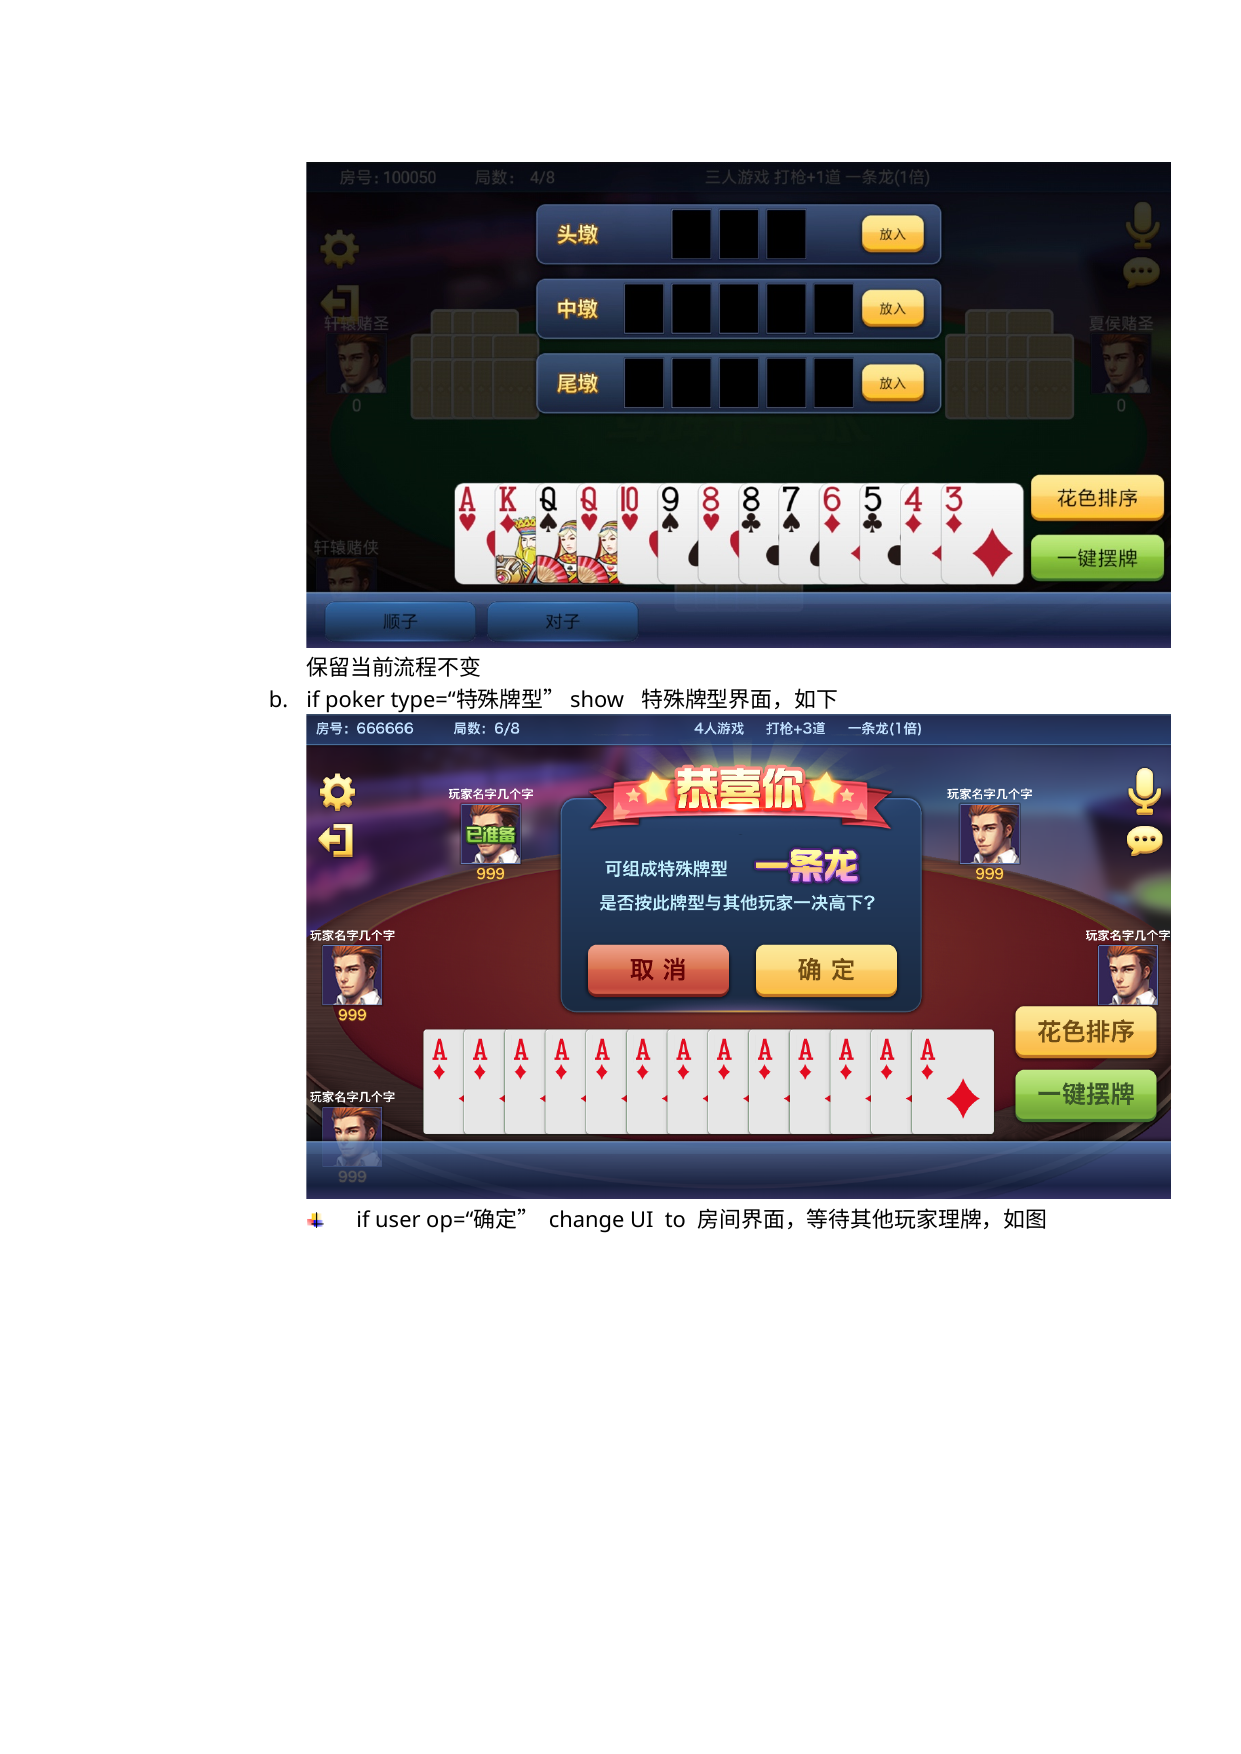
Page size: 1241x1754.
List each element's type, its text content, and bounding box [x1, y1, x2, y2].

list 保留当前流程不变 [306, 649, 1053, 682]
list if user op=“确定” change UI to 房间界面，等待其他玩家理牌，如图 [306, 1202, 1053, 1234]
picture [306, 162, 1171, 648]
picture [307, 1211, 324, 1228]
list if poker type=“特殊牌型” show 特殊牌型界面，如下 [269, 682, 1053, 714]
picture [306, 714, 1171, 1199]
